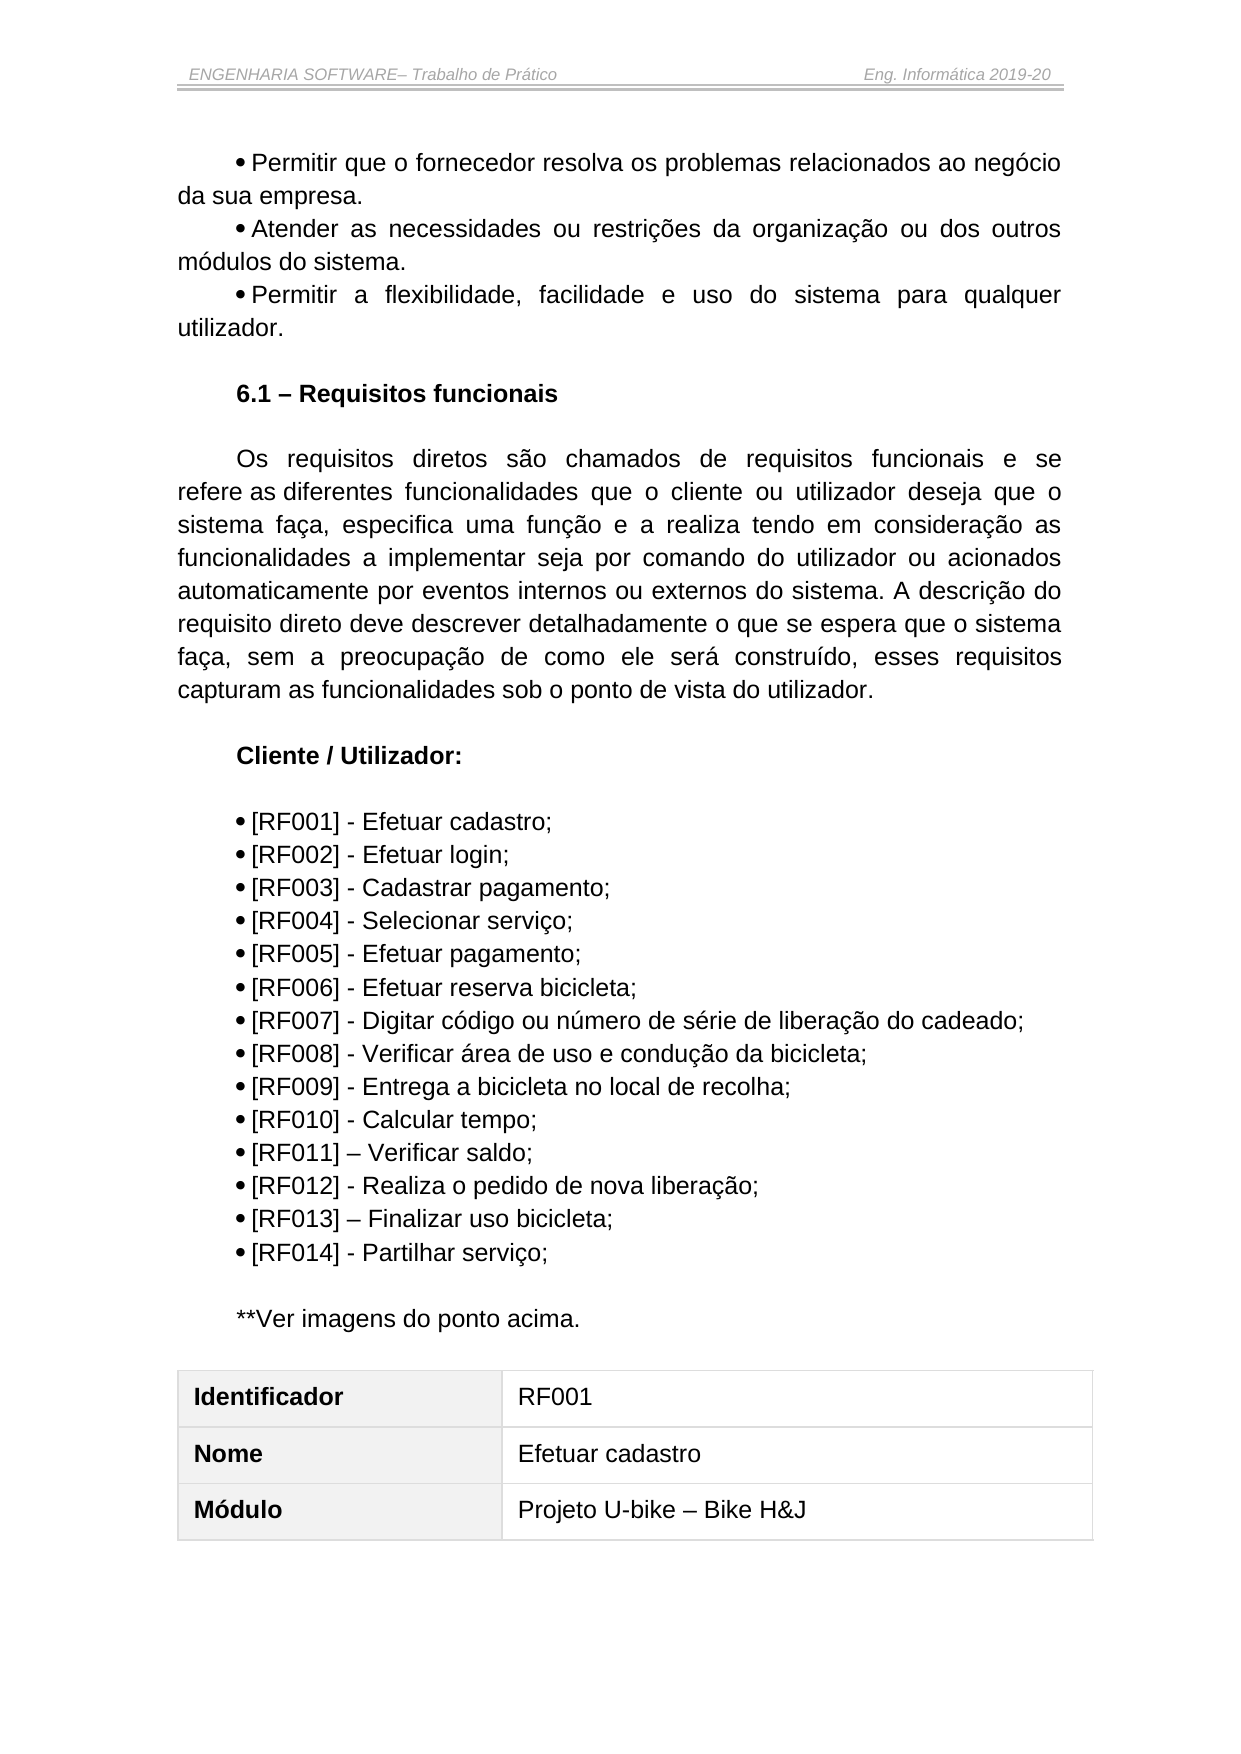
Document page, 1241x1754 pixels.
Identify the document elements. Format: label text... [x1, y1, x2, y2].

text Cliente / Utilizador: [177, 741, 1063, 769]
table_cell Nome [179, 1428, 501, 1483]
table_cell Projeto U-bike – Bike H&J [503, 1484, 1092, 1539]
list Permitir que o fornecedor resolva os problemas relacionados ao negócio da sua empresa. [177, 148, 1063, 209]
list [RF013] – Finalizar uso bicicleta; [177, 1204, 1063, 1233]
list [RF006] - Efetuar reserva bicicleta; [177, 972, 1063, 1001]
list [RF003] - Cadastrar pagamento; [177, 873, 1063, 902]
list [RF011] – Verificar saldo; [177, 1138, 1063, 1167]
table_header Identificador [179, 1371, 501, 1426]
subtitle 6.1 – Requisitos funcionais [177, 379, 1063, 408]
list [RF008] - Verificar área de uso e condução da bicicleta; [177, 1039, 1063, 1068]
list [RF002] - Efetuar login; [177, 840, 1063, 869]
table_cell Módulo [179, 1484, 501, 1539]
list [RF009] - Entrega a bicicleta no local de recolha; [177, 1072, 1063, 1101]
list [RF001] - Efetuar cadastro; [177, 807, 1063, 836]
list [RF010] - Calcular tempo; [177, 1105, 1063, 1134]
list [RF005] - Efetuar pagamento; [177, 939, 1063, 968]
table_cell Efetuar cadastro [503, 1428, 1092, 1483]
text **Ver imagens do ponto acima. [177, 1304, 1063, 1332]
text Os requisitos diretos são chamados de requisitos funcionais e se refere as diferentes funcionalidades que o cliente ou utilizador deseja que o sistema faça, especifica uma função e a realiza tendo em consideração as funcionalidades a implementar seja por comando do utilizador ou acionados automaticamente por eventos internos ou externos do sistema. A descrição do requisito direto deve descrever detalhadamente o que se espera que o sistema faça, sem a preocupação de como ele será construído, esses requisitos capturam as funcionalidades sob o ponto de vista do utilizador. [177, 444, 1063, 703]
list [RF014] - Partilhar serviço; [177, 1237, 1063, 1266]
list Permitir a flexibilidade, facilidade e uso do sistema para qualquer utilizador. [177, 280, 1063, 342]
list [RF004] - Selecionar serviço; [177, 906, 1063, 935]
list [RF007] - Digitar código ou número de série de liberação do cadeado; [177, 1006, 1063, 1034]
table_header RF001 [503, 1371, 1092, 1426]
list Atender as necessidades ou restrições da organização ou dos outros módulos do sistema. [177, 214, 1063, 276]
list [RF012] - Realiza o pedido de nova liberação; [177, 1171, 1063, 1200]
